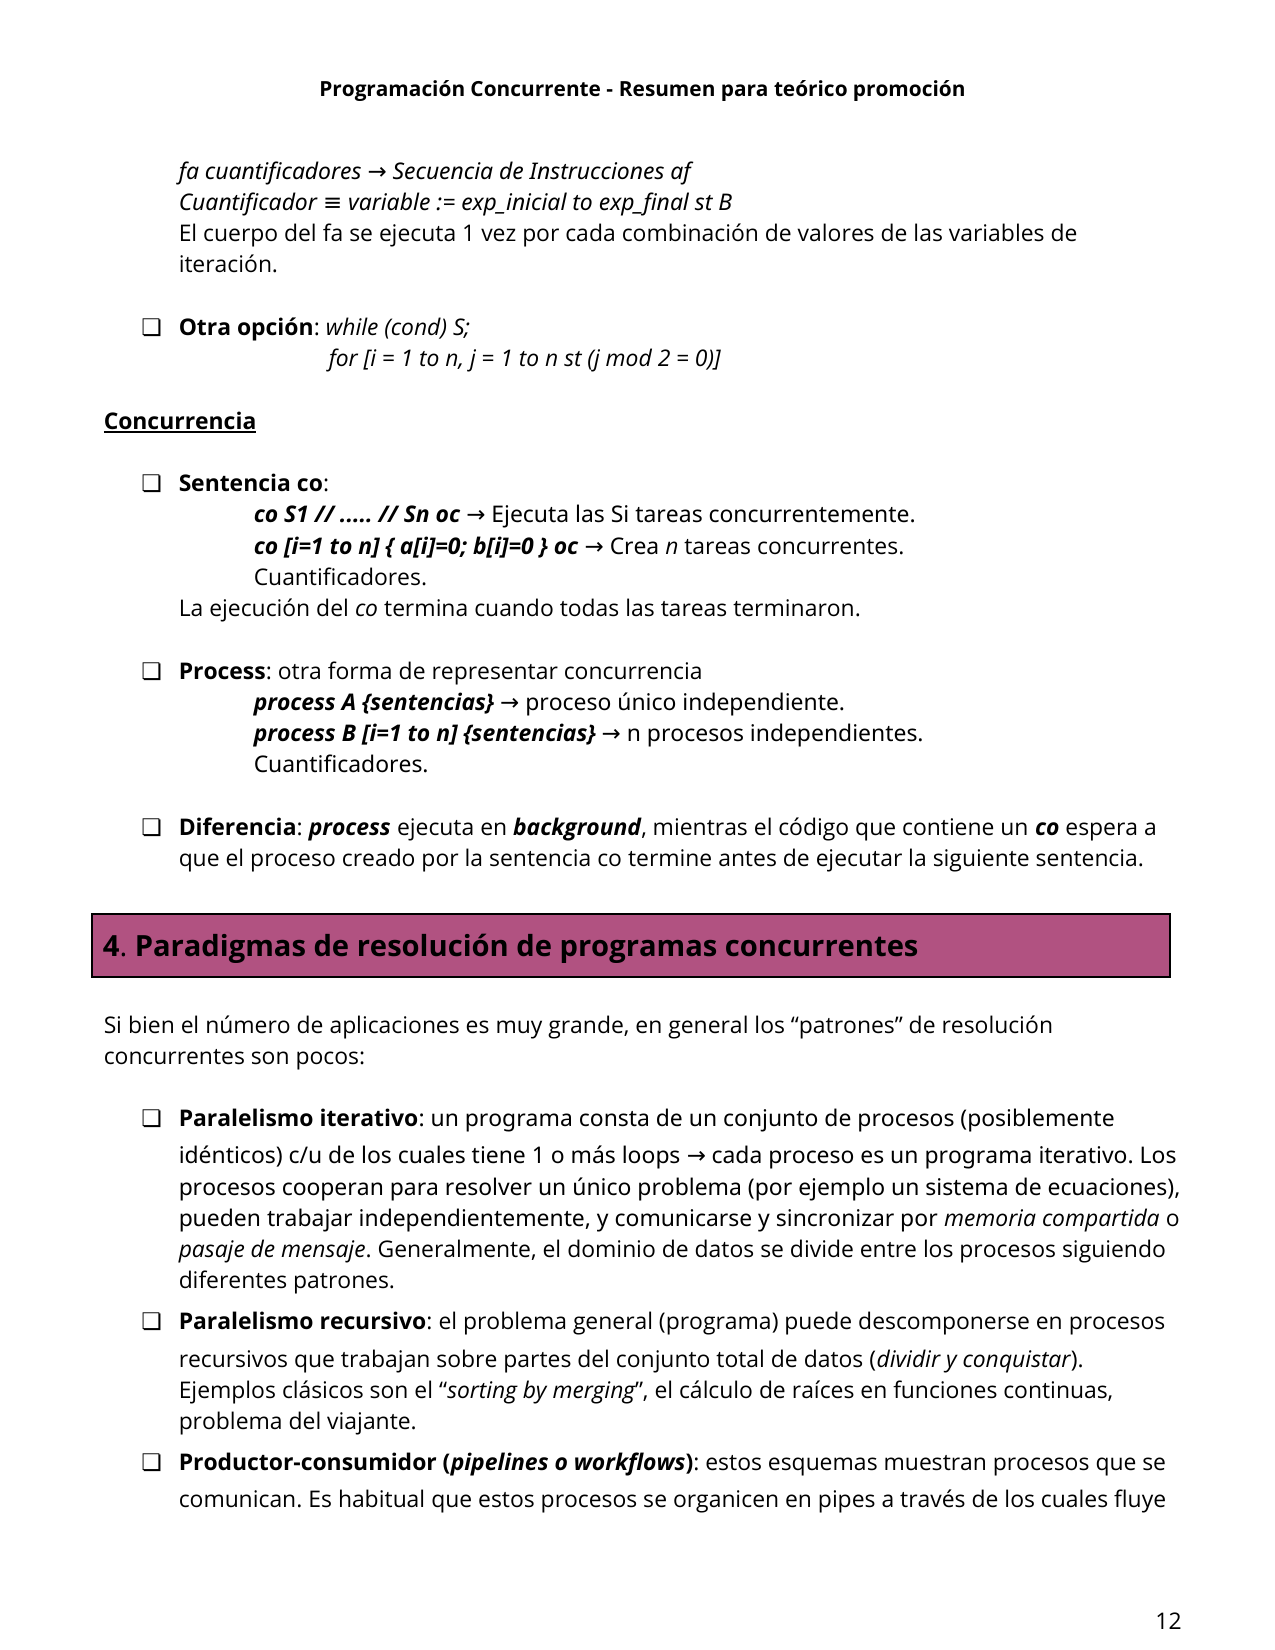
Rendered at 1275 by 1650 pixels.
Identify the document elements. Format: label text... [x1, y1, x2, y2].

list Paralelismo recursivo: el problema general (programa) puede descomponerse en procesos recursivos que trabajan sobre partes del conjunto total de datos (dividir y conquistar). Ejemplos clásicos son el “sorting by merging”, el cálculo de raíces en funciones continuas, problema del viajante. [141, 1296, 1181, 1436]
text fa cuantificadores → Secuencia de Instrucciones af [103, 154, 1181, 186]
text Cuantificador ≡ variable := exp_inicial to exp_final st B [178, 186, 1181, 217]
list Sentencia co: co S1 // ..... // Sn oc → Ejecuta las Si tareas concurrentemente. co [i=1 to n] { a[i]=0; b[i]=0 } oc → Crea n tareas concurrentes. Cuantificadores. La ejecución del co termina cuando todas las tareas terminaron. [141, 467, 1181, 623]
list Process: otra forma de representar concurrencia process A {sentencias} → proceso único independiente. process B [i=1 to n] {sentencias} → n procesos independientes. Cuantificadores. [141, 654, 1181, 779]
list Diferencia: process ejecuta en background, mientras el código que contiene un co espera a que el proceso creado por la sentencia co termine antes de ejecutar la siguiente sentencia. [141, 811, 1181, 873]
list Paralelismo iterativo: un programa consta de un conjunto de procesos (posiblemente idénticos) c/u de los cuales tiene 1 o más loops → cada proceso es un programa iterativo. Los procesos cooperan para resolver un único problema (por ejemplo un sistema de ecuaciones), pueden trabajar independientemente, y comunicarse y sincronizar por memoria compartida o pasaje de mensaje. Generalmente, el dominio de datos se divide entre los procesos siguiendo diferentes patrones. [141, 1092, 1181, 1296]
text for [i = 1 to n, j = 1 to n st (j mod 2 = 0)] [253, 342, 1181, 373]
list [141, 1436, 1181, 1514]
subtitle Concurrencia [103, 404, 1181, 436]
list Otra opción: while (cond) S; [141, 311, 1181, 342]
text Si bien el número de aplicaciones es muy grande, en general los “patrones” de resolución concurrentes son pocos: [103, 1009, 1181, 1071]
text El cuerpo del fa se ejecuta 1 vez por cada combinación de valores de las variables de iteración. [178, 217, 1181, 279]
table_header 4. Paradigmas de resolución de programas concurrentes [93, 915, 1169, 976]
